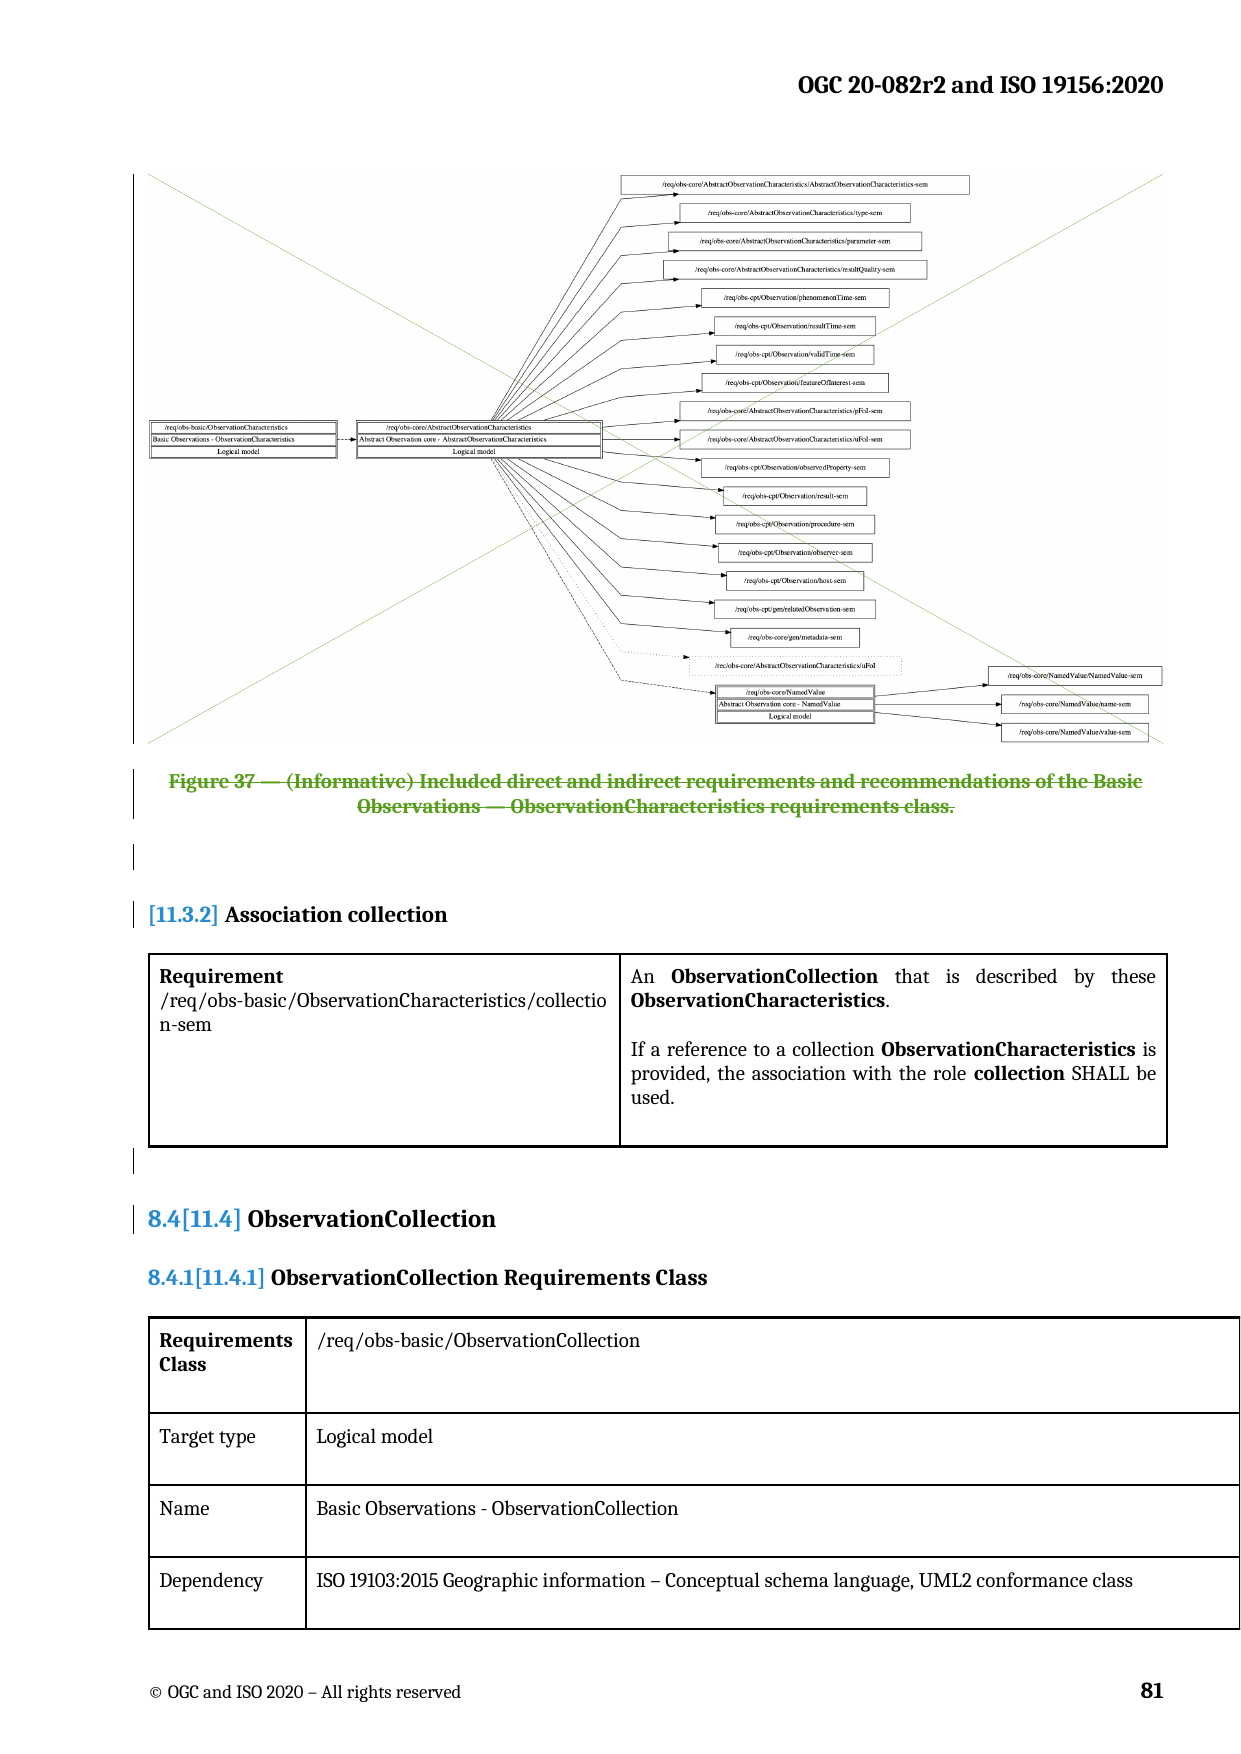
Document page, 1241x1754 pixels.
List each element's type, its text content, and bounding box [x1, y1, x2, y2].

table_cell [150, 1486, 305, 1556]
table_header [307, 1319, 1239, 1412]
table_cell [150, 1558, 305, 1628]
picture [147, 175, 653, 743]
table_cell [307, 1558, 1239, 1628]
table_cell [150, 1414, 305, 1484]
picture [658, 175, 1164, 743]
subtitle ObservationCollection Requirements Class [148, 1265, 1163, 1291]
picture [150, 460, 1161, 744]
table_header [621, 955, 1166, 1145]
subtitle Association collection [148, 901, 1163, 928]
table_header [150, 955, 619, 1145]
subtitle ObservationCollection [148, 1205, 1163, 1234]
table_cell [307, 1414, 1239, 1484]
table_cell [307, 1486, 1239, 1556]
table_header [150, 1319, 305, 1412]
picture [149, 173, 1162, 458]
